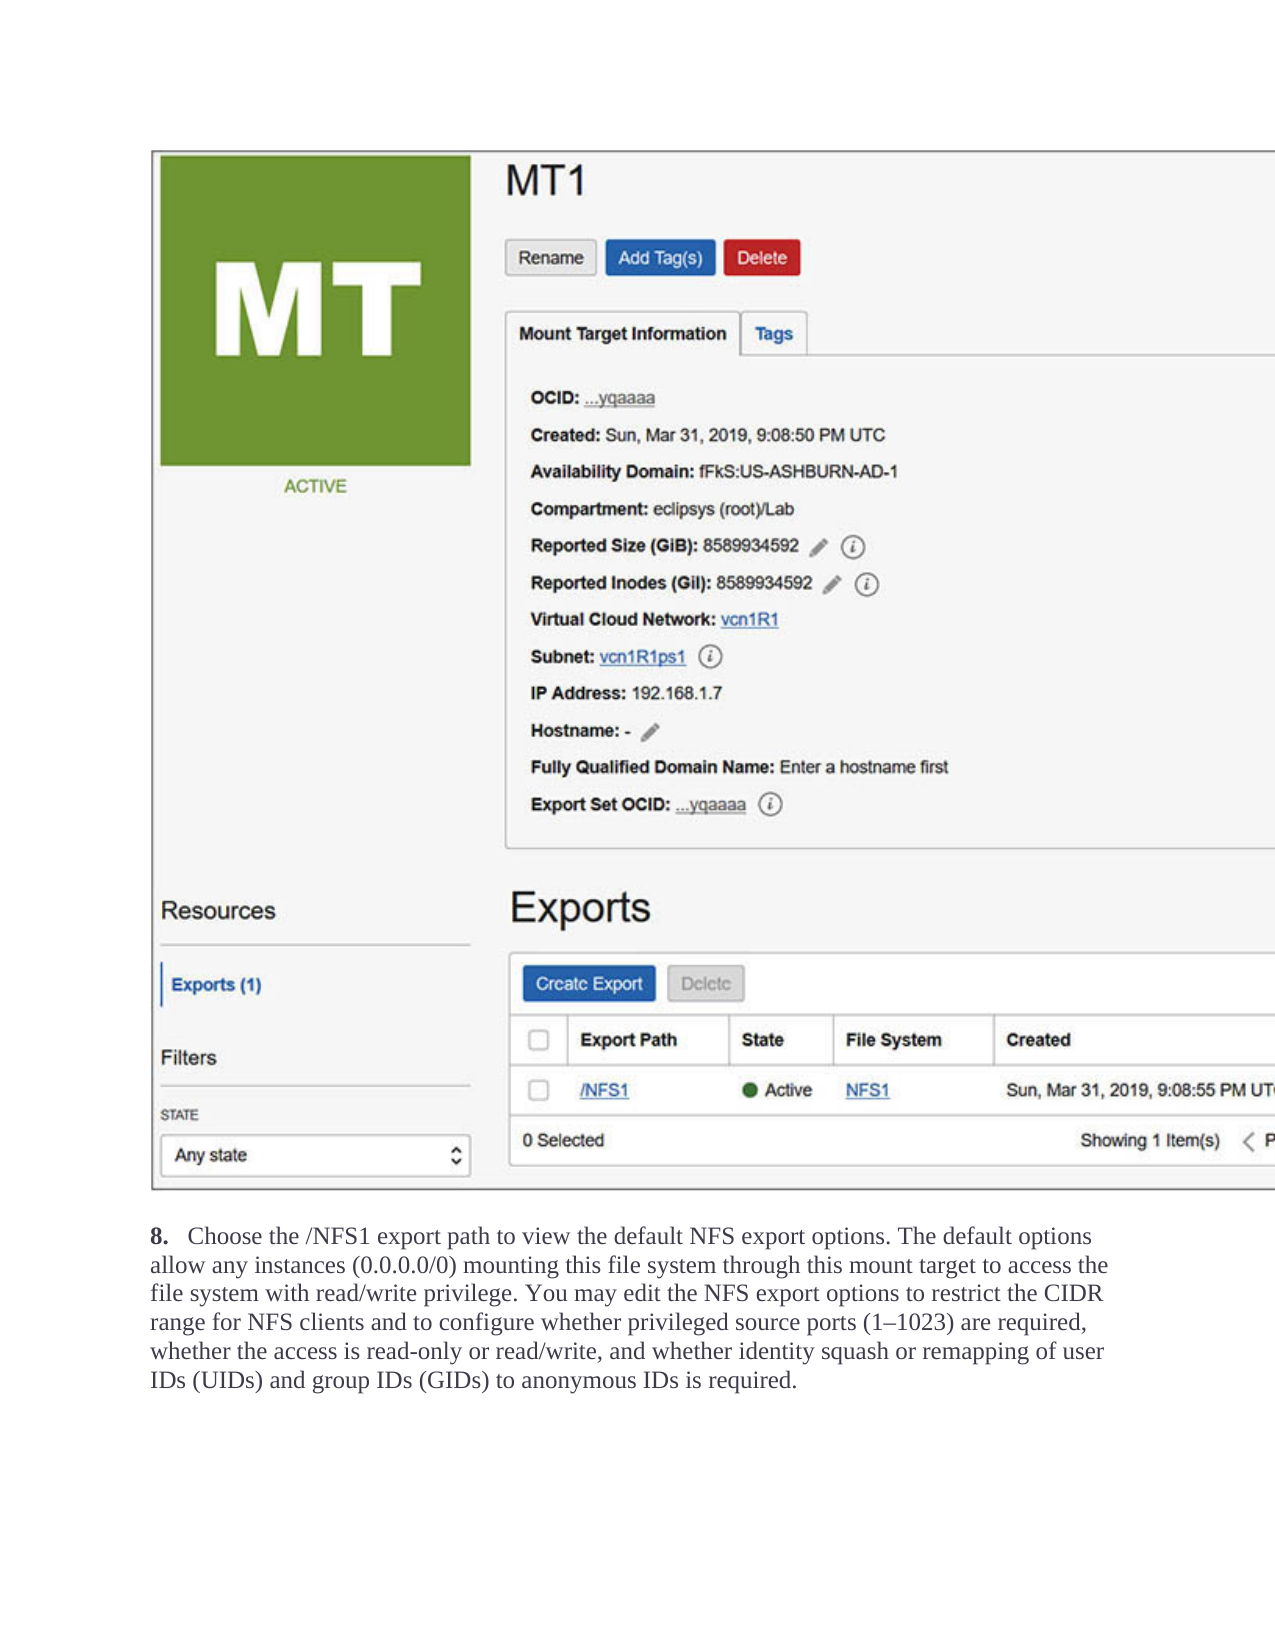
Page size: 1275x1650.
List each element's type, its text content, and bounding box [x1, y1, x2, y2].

text 8. Choose the /NFS1 export path to view the default NFS export options. The default options allow any instances (0.0.0.0/0) mounting this file system through this mount target to access the file system with read/write privilege. You may edit the NFS export options to restrict the CIDR range for NFS clients and to configure whether privileged source ports (1–1023) are required, whether the access is read-only or read/write, and whether identity squash or remapping of user IDs (UIDs) and group IDs (GIDs) to anonymous IDs is required. [150, 1221, 1125, 1393]
picture [150, 150, 1275, 1192]
